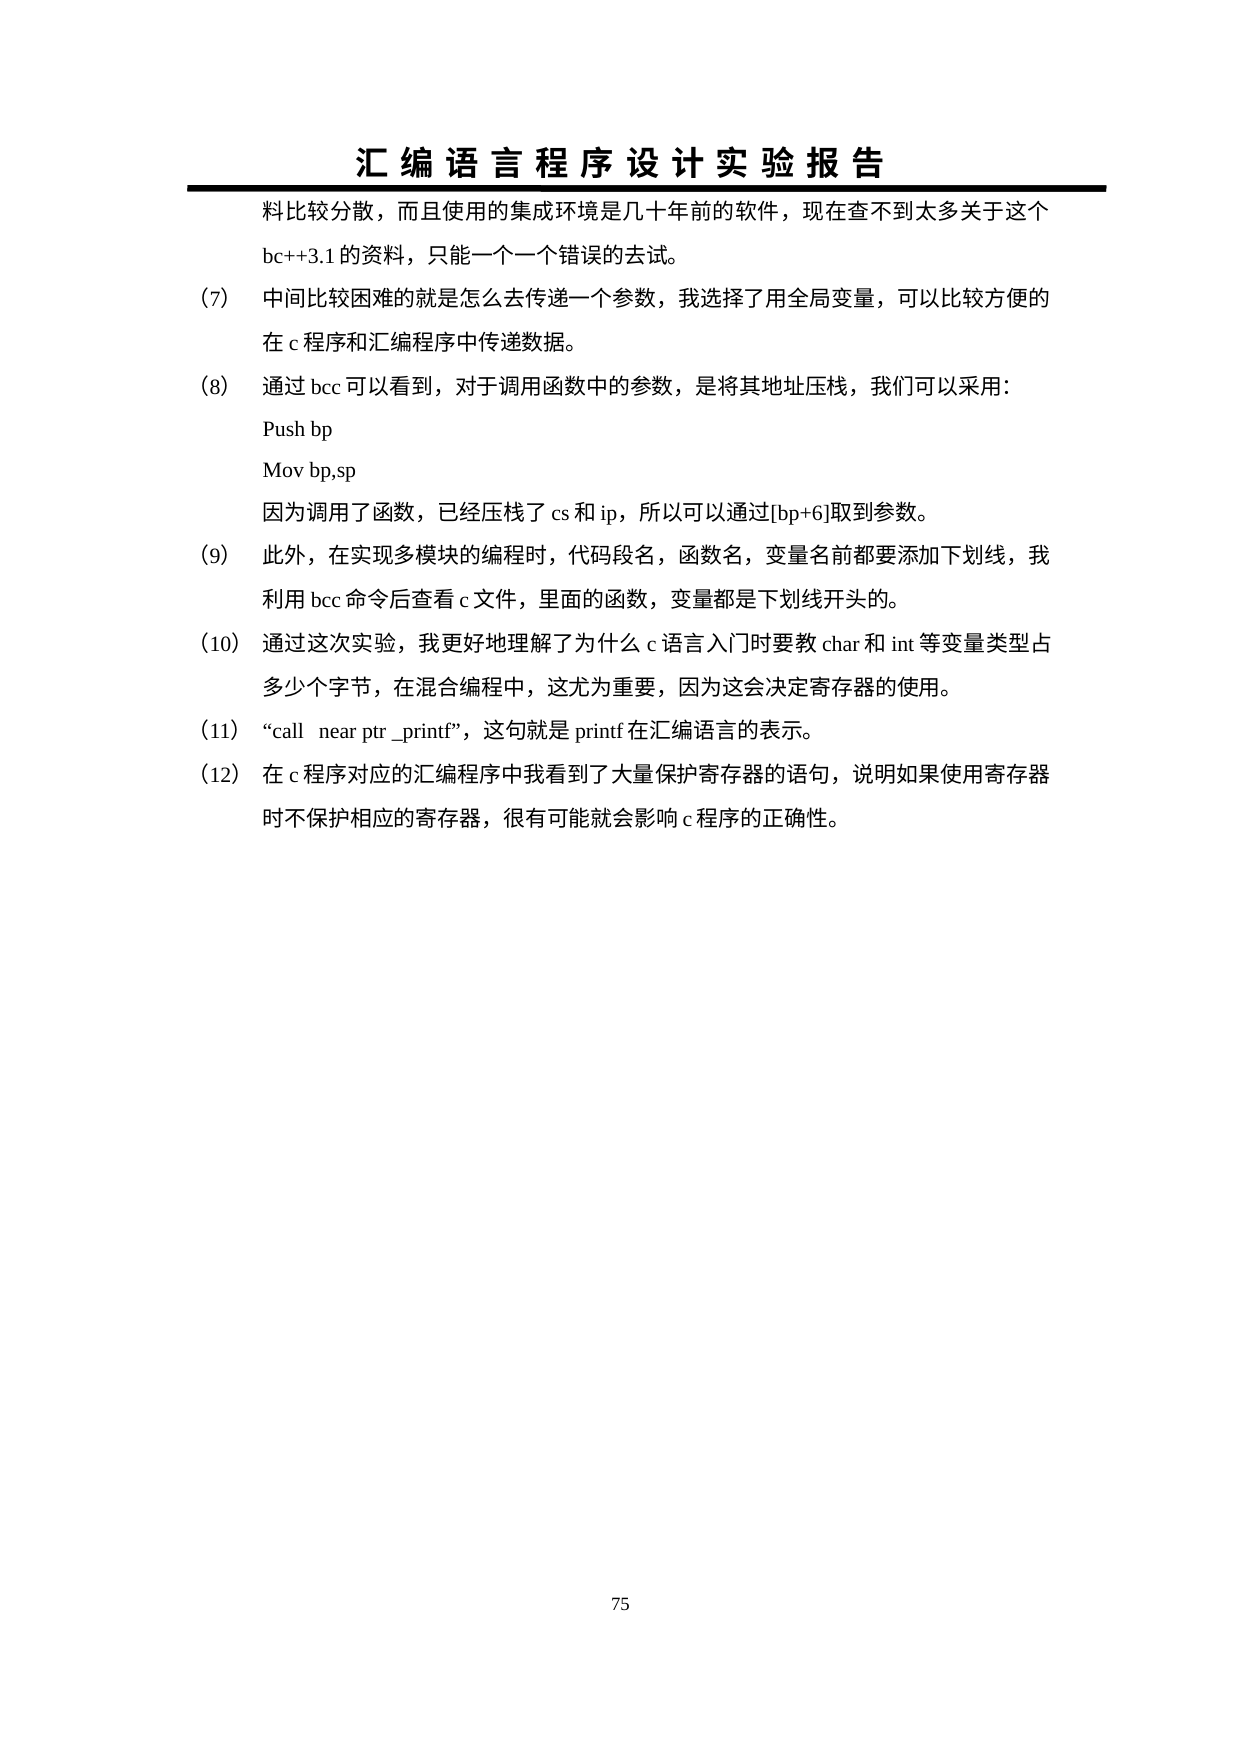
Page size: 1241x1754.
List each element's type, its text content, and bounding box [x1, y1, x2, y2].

list “call near ptr _printf”，这句就是printf在汇编语言的表示。 [187, 713, 1053, 745]
list 在c程序对应的汇编程序中我看到了大量保护寄存器的语句，说明如果使用寄存器时不保护相应的寄存器，很有可能就会影响c程序的正确性。 [187, 756, 1053, 833]
list 此外，在实现多模块的编程时，代码段名，函数名，变量名前都要添加下划线，我利用bcc命令后查看c文件，里面的函数，变量都是下划线开头的。 [187, 538, 1053, 614]
list 中间比较困难的就是怎么去传递一个参数，我选择了用全局变量，可以比较方便的在c程序和汇编程序中传递数据。 [187, 281, 1053, 357]
list Mov bp,sp [262, 453, 1053, 486]
list 因为调用了函数，已经压栈了cs和ip，所以可以通过[bp+6]取到参数。 [262, 494, 1053, 527]
list 通过bcc可以看到，对于调用函数中的参数，是将其地址压栈，我们可以采用： [187, 368, 1053, 401]
list Push bp [262, 412, 1053, 444]
list 通过这次实验，我更好地理解了为什么c语言入门时要教char和int等变量类型占多少个字节，在混合编程中，这尤为重要，因为这会决定寄存器的使用。 [187, 625, 1053, 702]
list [187, 194, 1053, 270]
